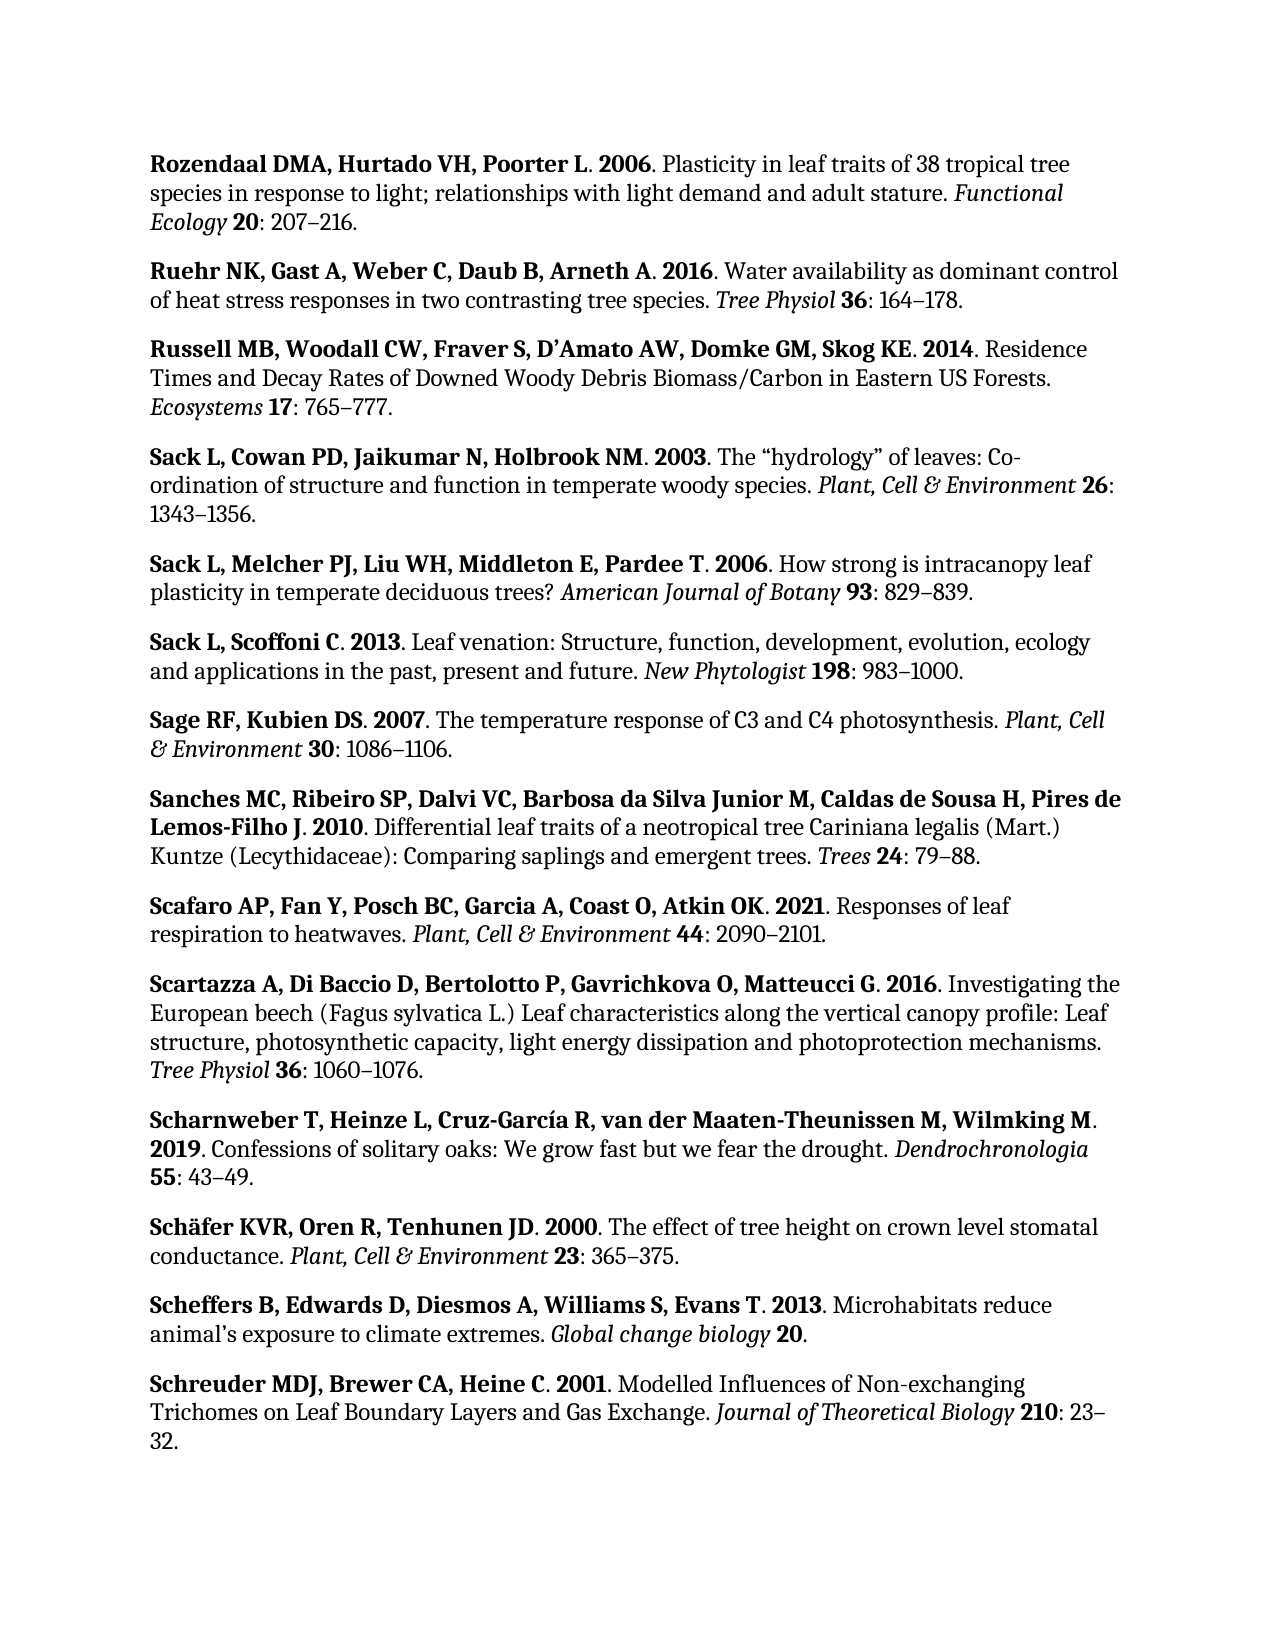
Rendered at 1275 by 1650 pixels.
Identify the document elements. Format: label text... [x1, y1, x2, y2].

text Sanches MC, Ribeiro SP, Dalvi VC, Barbosa da Silva Junior M, Caldas de Sousa H, Pires de Lemos-Filho J. 2010. Differential leaf traits of a neotropical tree Cariniana legalis (Mart.) Kuntze (Lecythidaceae): Comparing saplings and emergent trees. Trees 24: 79–88. [150, 784, 1125, 871]
text Scafaro AP, Fan Y, Posch BC, Garcia A, Coast O, Atkin OK. 2021. Responses of leaf respiration to heatwaves. Plant, Cell & Environment 44: 2090–2101. [150, 892, 1125, 949]
text Sack L, Cowan PD, Jaikumar N, Holbrook NM. 2003. The “hydrology” of leaves: Co-ordination of structure and function in temperate woody species. Plant, Cell & Environment 26: 1343–1356. [150, 442, 1125, 529]
text Sage RF, Kubien DS. 2007. The temperature response of C3 and C4 photosynthesis. Plant, Cell & Environment 30: 1086–1106. [150, 706, 1125, 764]
text Russell MB, Woodall CW, Fraver S, D’Amato AW, Domke GM, Skog KE. 2014. Residence Times and Decay Rates of Downed Woody Debris Biomass/Carbon in Eastern US Forests. Ecosystems 17: 765–777. [150, 335, 1125, 422]
text Scartazza A, Di Baccio D, Bertolotto P, Gavrichkova O, Matteucci G. 2016. Investigating the European beech (Fagus sylvatica L.) Leaf characteristics along the vertical canopy profile: Leaf structure, photosynthetic capacity, light energy dissipation and photoprotection mechanisms. Tree Physiol 36: 1060–1076. [150, 970, 1125, 1085]
text Schäfer KVR, Oren R, Tenhunen JD. 2000. The effect of tree height on crown level stomatal conductance. Plant, Cell & Environment 23: 365–375. [150, 1213, 1125, 1270]
text Sack L, Melcher PJ, Liu WH, Middleton E, Pardee T. 2006. How strong is intracanopy leaf plasticity in temperate deciduous trees? American Journal of Botany 93: 829–839. [150, 549, 1125, 607]
text Sack L, Scoffoni C. 2013. Leaf venation: Structure, function, development, evolution, ecology and applications in the past, present and future. New Phytologist 198: 983–1000. [150, 628, 1125, 685]
text Scheffers B, Edwards D, Diesmos A, Williams S, Evans T. 2013. Microhabitats reduce animal’s exposure to climate extremes. Global change biology 20. [150, 1291, 1125, 1349]
text Rozendaal DMA, Hurtado VH, Poorter L. 2006. Plasticity in leaf traits of 38 tropical tree species in response to light; relationships with light demand and adult stature. Functional Ecology 20: 207–216. [150, 150, 1125, 236]
text Schreuder MDJ, Brewer CA, Heine C. 2001. Modelled Influences of Non-exchanging Trichomes on Leaf Boundary Layers and Gas Exchange. Journal of Theoretical Biology 210: 23–32. [150, 1369, 1125, 1456]
text Scharnweber T, Heinze L, Cruz-García R, van der Maaten-Theunissen M, Wilmking M. 2019. Confessions of solitary oaks: We grow fast but we fear the drought. Dendrochronologia 55: 43–49. [150, 1106, 1125, 1192]
text Ruehr NK, Gast A, Weber C, Daub B, Arneth A. 2016. Water availability as dominant control of heat stress responses in two contrasting tree species. Tree Physiol 36: 164–178. [150, 257, 1125, 314]
